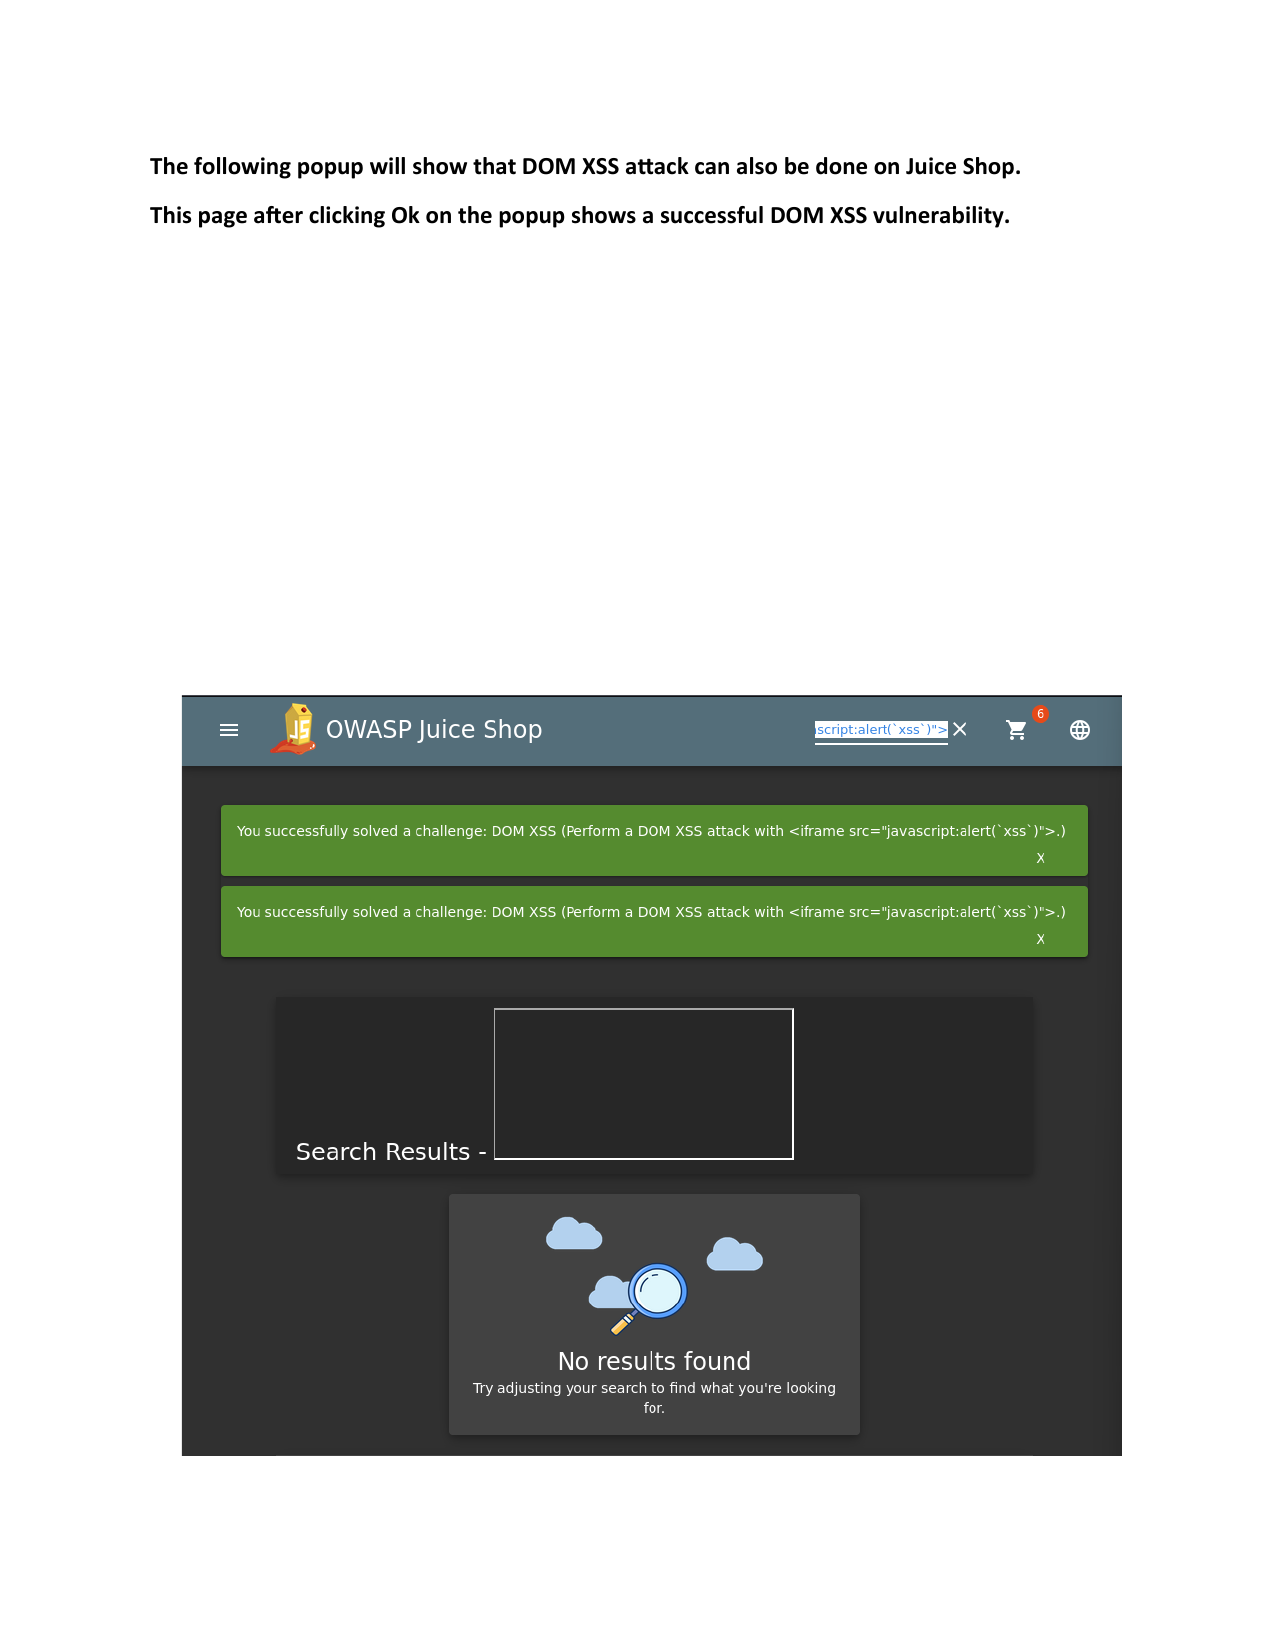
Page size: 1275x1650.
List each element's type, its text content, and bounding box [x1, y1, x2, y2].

picture [181, 695, 1122, 1456]
text The following popup will show that DOM XSS attack can also be done on Juice Shop. [150, 150, 1125, 181]
text This page after clicking Ok on the popup shows a successful DOM XSS vulnerability. [150, 199, 1125, 230]
